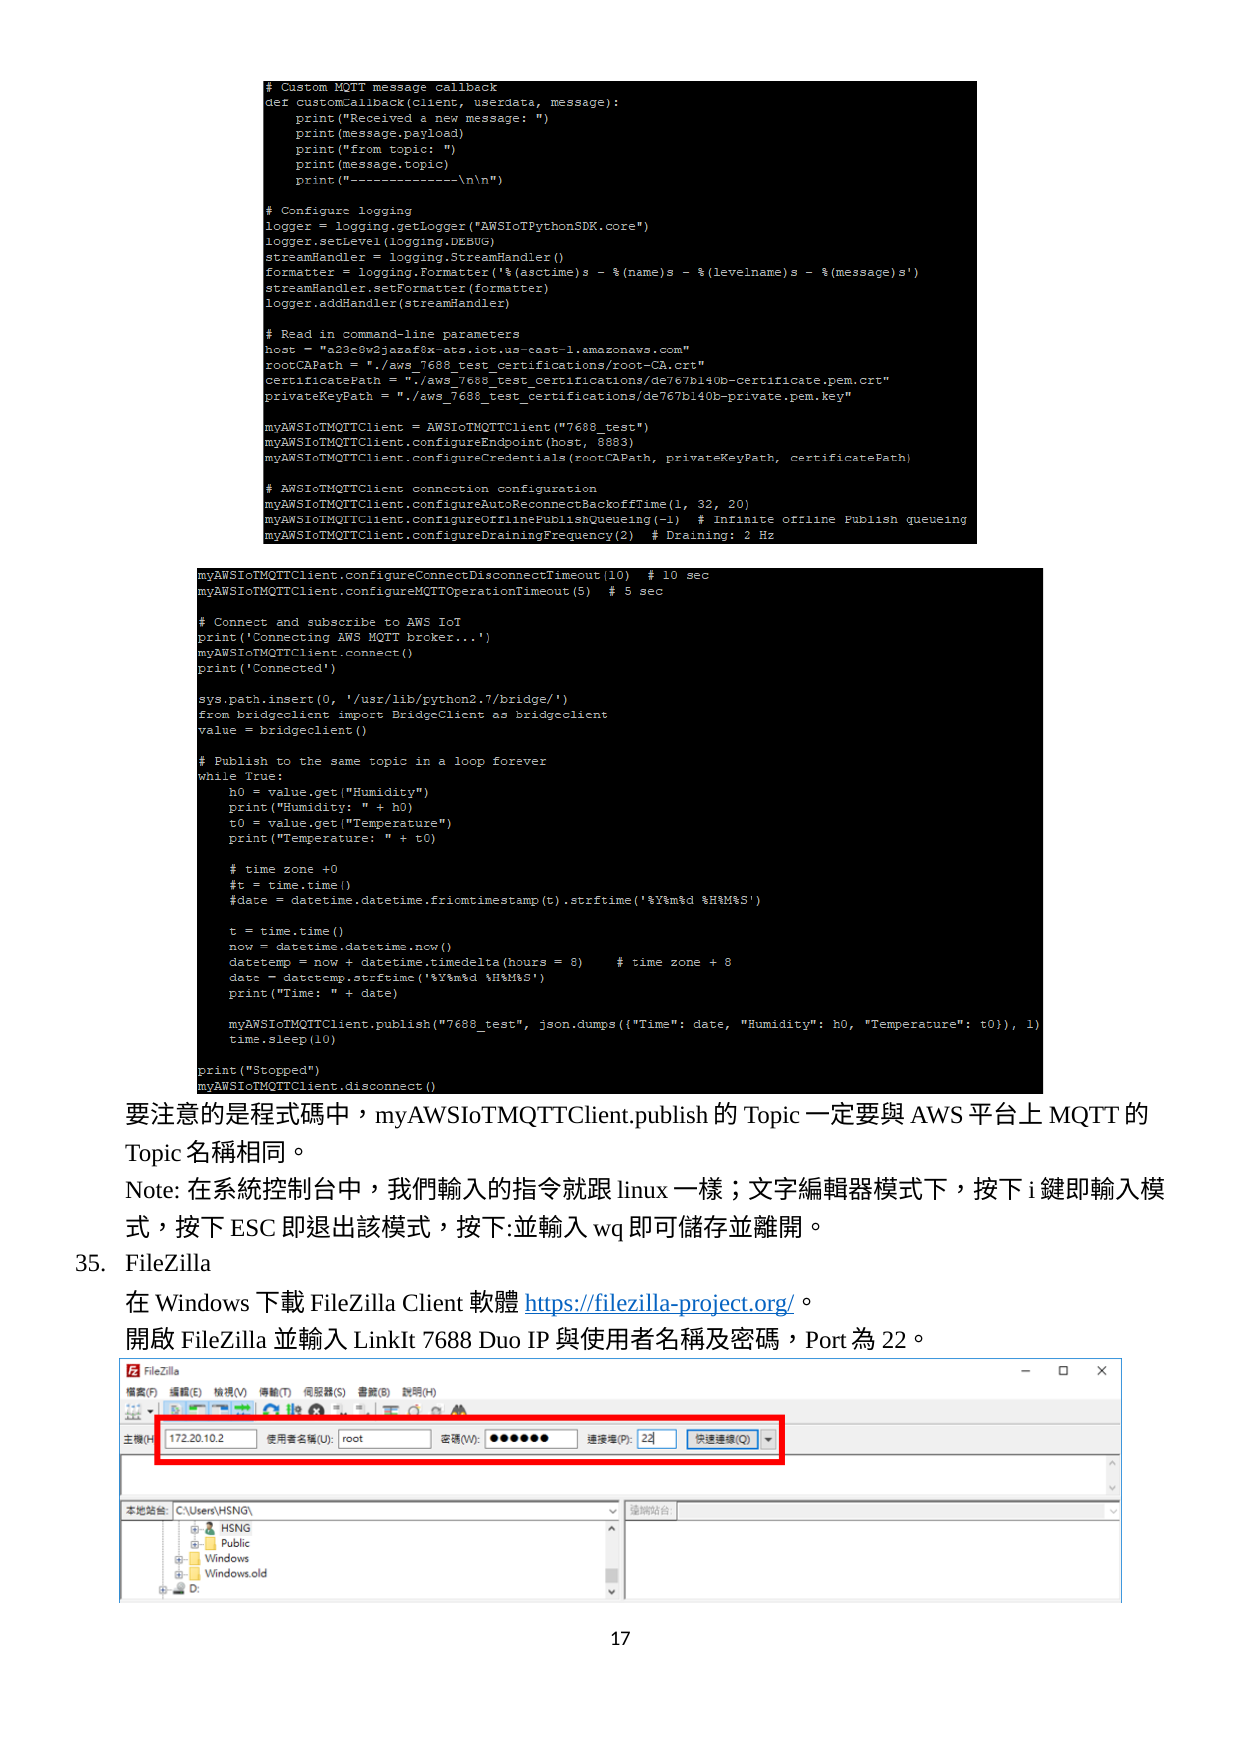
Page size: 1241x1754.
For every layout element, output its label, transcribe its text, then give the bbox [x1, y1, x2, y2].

picture [197, 568, 1044, 1094]
list FileZilla [75, 1244, 1165, 1281]
picture [117, 1356, 1123, 1603]
text 要注意的是程式碼中，myAWSIoTMQTTClient.publish的Topic一定要與AWS平台上MQTT的Topic名稱相同。 [125, 1094, 1165, 1169]
text Note: 在系統控制台中，我們輸入的指令就跟linux一樣；文字編輯器模式下，按下i鍵即輸入模式，按下ESC即退出該模式，按下:並輸入wq即可儲存並離開。 [125, 1169, 1165, 1244]
picture [263, 81, 977, 544]
text 在Windows下載FileZilla Client 軟體https://filezilla-project.org/。 [125, 1281, 1165, 1319]
text 開啟 FileZilla 並輸入LinkIt 7688 Duo IP 與使用者名稱及密碼，Port為22。 [125, 1319, 1165, 1356]
